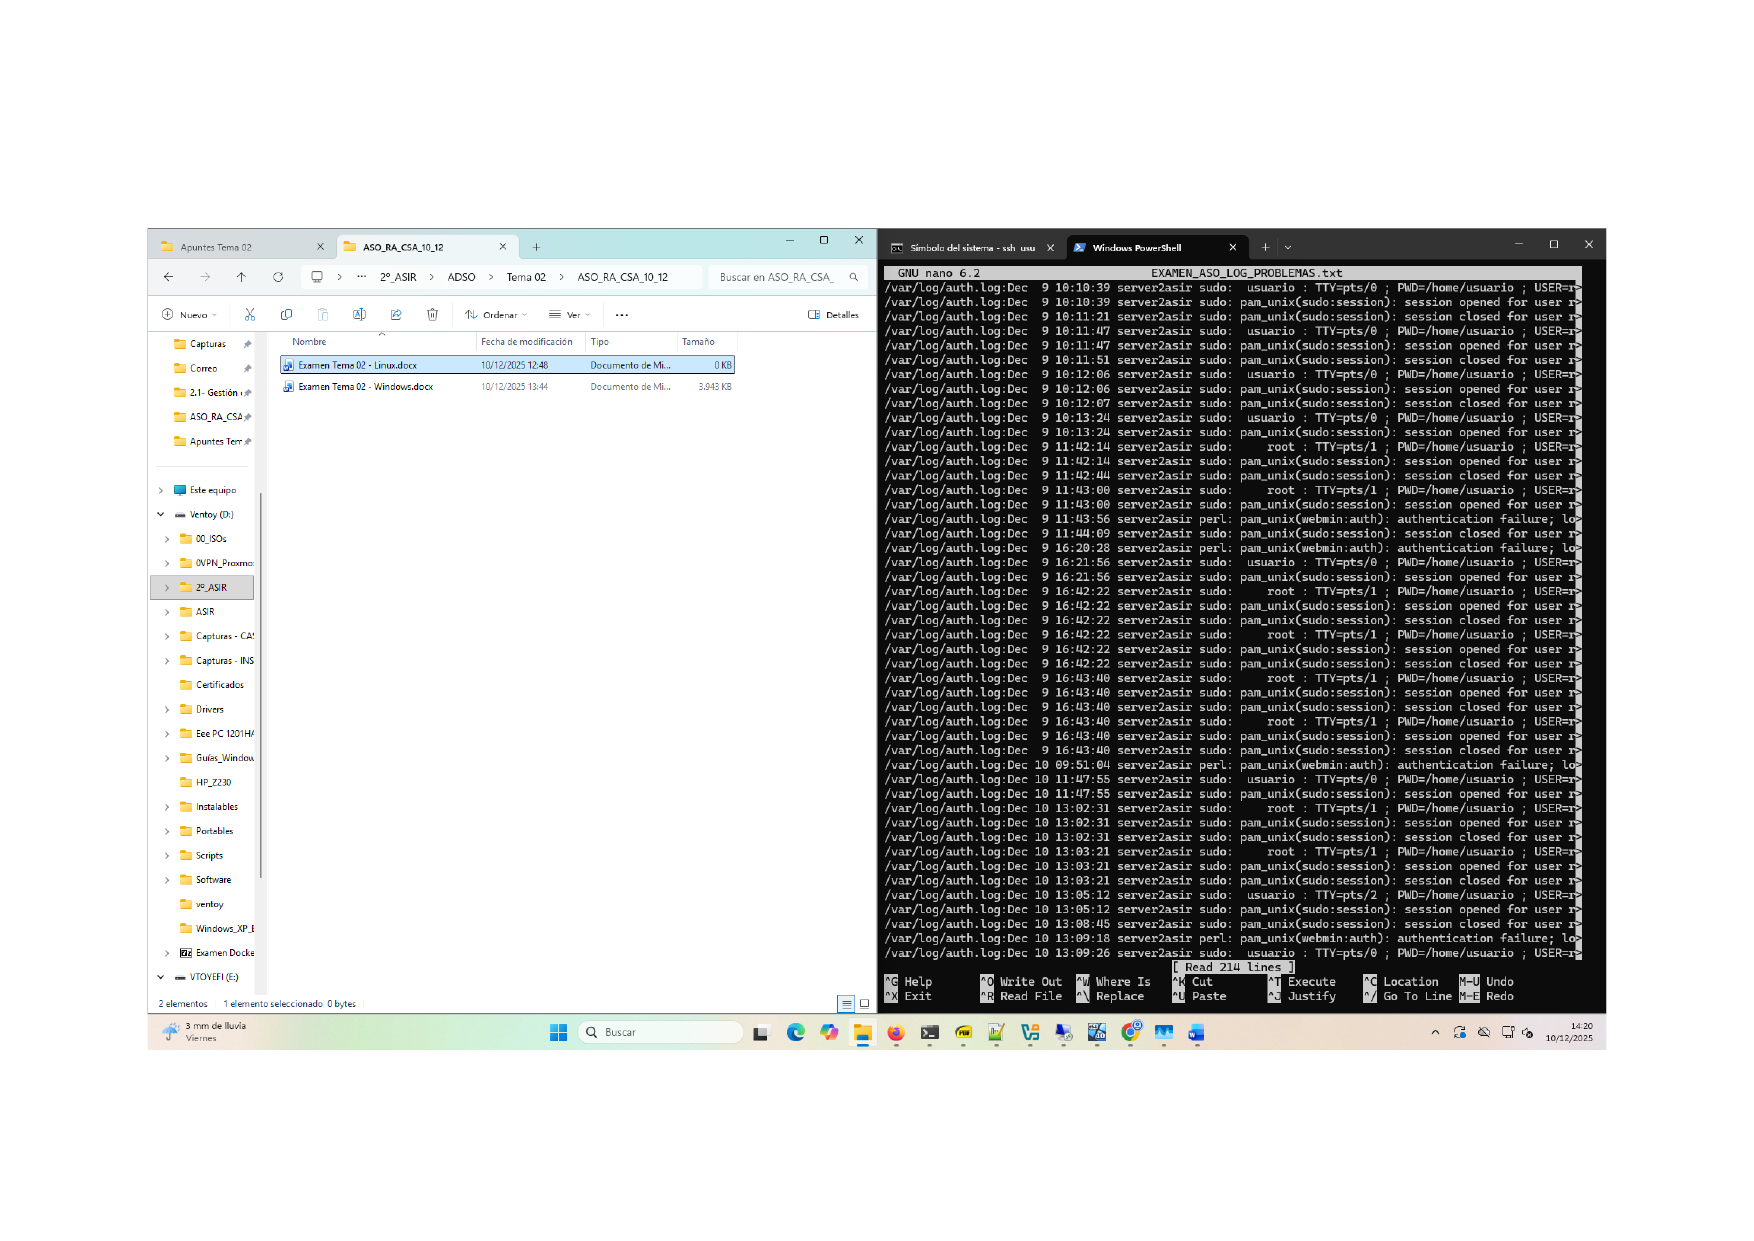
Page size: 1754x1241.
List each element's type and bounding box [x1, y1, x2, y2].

picture [147, 228, 1607, 1050]
